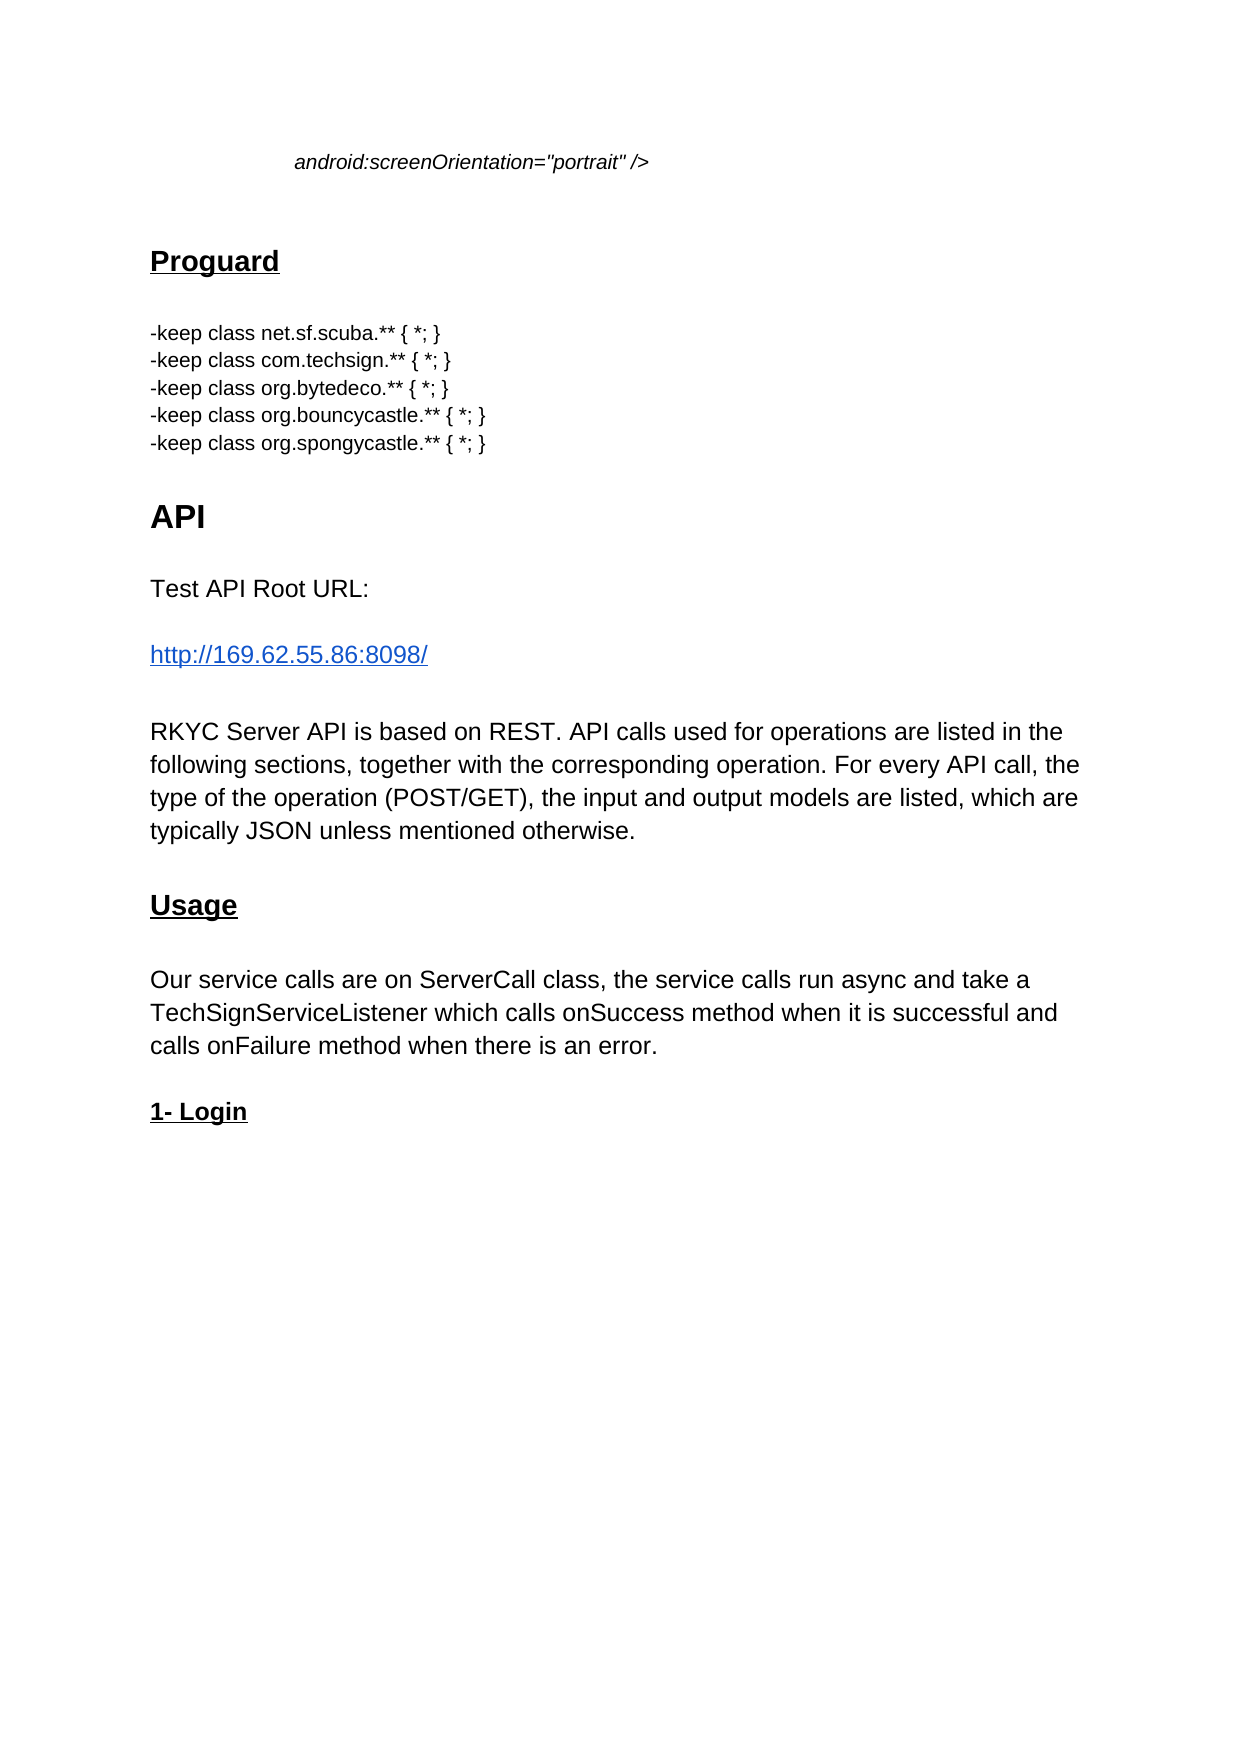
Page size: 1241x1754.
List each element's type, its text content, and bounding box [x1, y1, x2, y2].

text http://169.62.55.86:8098/ [150, 640, 1090, 669]
text -keep class com.techsign.** { *; } [150, 348, 1090, 372]
text -keep class org.bouncycastle.** { *; } [150, 403, 1090, 427]
text API [150, 497, 1090, 535]
text Usage [150, 888, 1090, 921]
text android:screenOrientation="portrait" /> [225, 150, 1090, 174]
text -keep class net.sf.scuba.** { *; } [150, 321, 1090, 344]
text Proguard [150, 243, 1090, 277]
text Test API Root URL: [150, 574, 1090, 603]
text Our service calls are on ServerCall class, the service calls run async and take a TechSignServiceListener which calls onSuccess method when it is successful and calls onFailure method when there is an error. [150, 965, 1090, 1059]
text -keep class org.spongycastle.** { *; } [150, 431, 1090, 454]
text RKYC Server API is based on REST. API calls used for operations are listed in the following sections, together with the corresponding operation. For every API call, the type of the operation (POST/GET), the input and output models are listed, which are typically JSON unless mentioned otherwise. [150, 717, 1090, 845]
text 1- Login [150, 1097, 1090, 1126]
text -keep class org.bytedeco.** { *; } [150, 376, 1090, 399]
